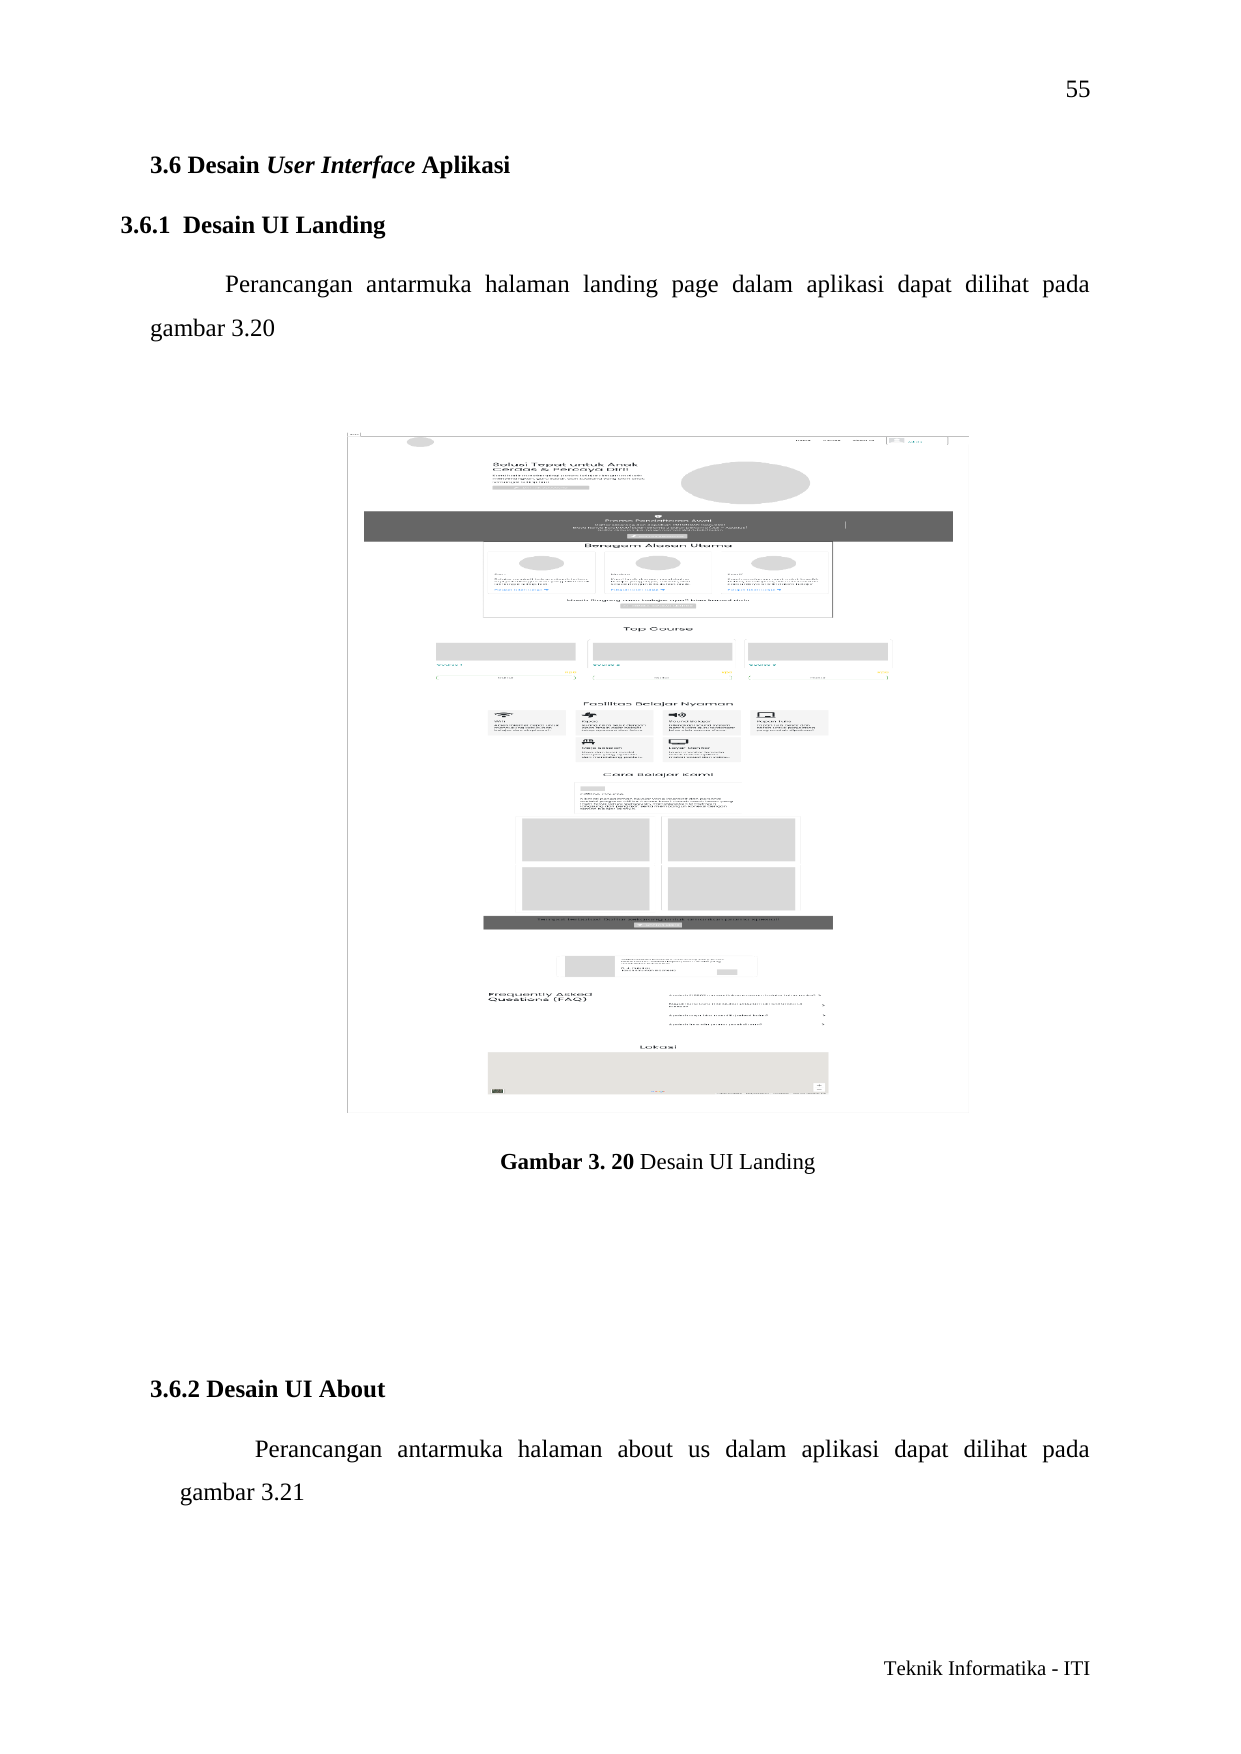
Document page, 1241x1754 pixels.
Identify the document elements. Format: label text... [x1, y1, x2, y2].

text Gambar 3. 20 Desain UI Landing [150, 1148, 1090, 1174]
text Desain User Interface Aplikasi [150, 150, 1090, 179]
text Desain UI About [150, 1374, 1090, 1403]
text Perancangan antarmuka halaman about us dalam aplikasi dapat dilihat pada gambar 3.21 [179, 1434, 1090, 1506]
text Perancangan antarmuka halaman landing page dalam aplikasi dapat dilihat pada gambar 3.20 [150, 269, 1090, 341]
text Desain UI Landing [120, 210, 1090, 238]
picture [335, 432, 981, 1117]
